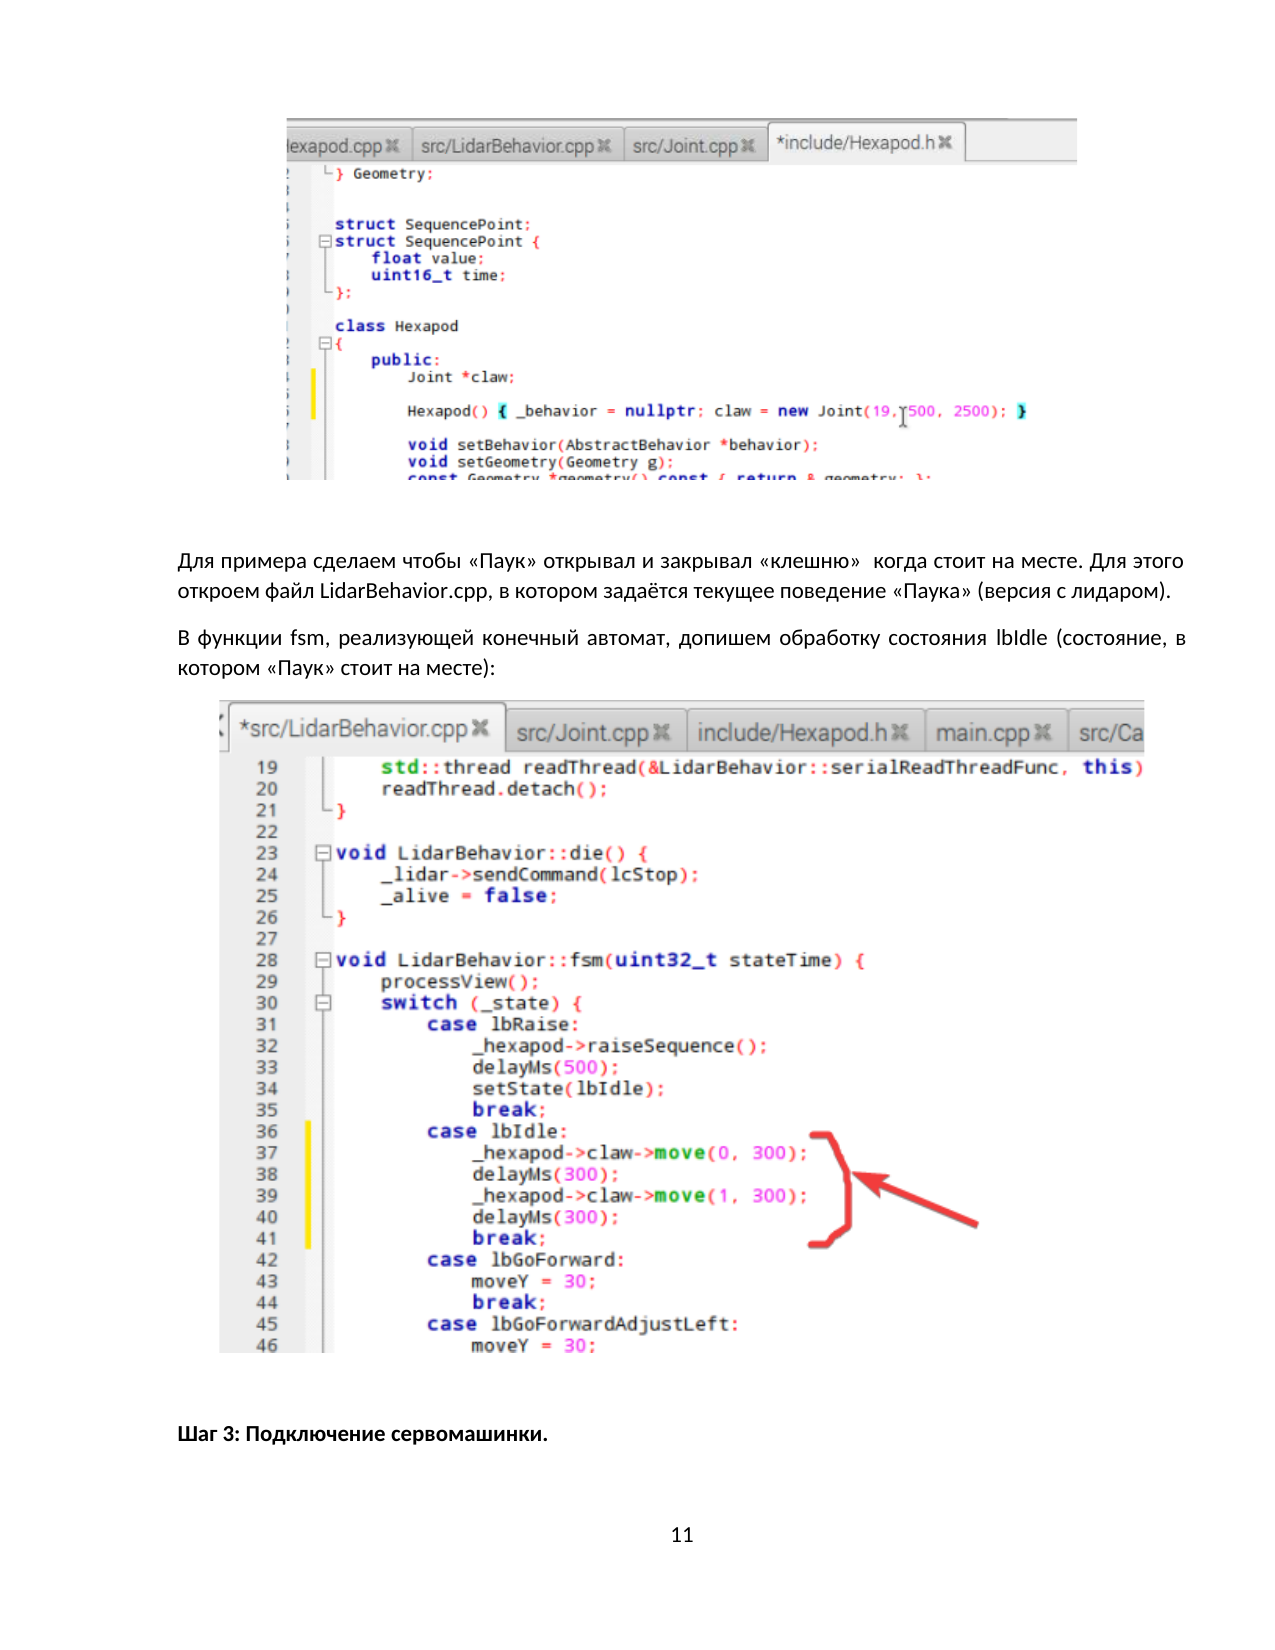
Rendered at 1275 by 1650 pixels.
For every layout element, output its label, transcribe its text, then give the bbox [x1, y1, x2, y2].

picture [286, 118, 1078, 480]
text Для примера сделаем чтобы «Паук» открывал и закрывал «клешню» когда стоит на месте. Для этого откроем файл LidarBehavior.cpp, в котором задаётся текущее поведение «Паука» (версия с лидаром). [177, 546, 1186, 604]
text В функции fsm, реализующей конечный автомат, допишем обработку состояния lbIdle (состояние, в котором «Паук» стоит на месте): [177, 623, 1186, 681]
picture [219, 700, 1145, 1353]
text Шаг 3: Подключение сервомашинки. [177, 1419, 1186, 1447]
